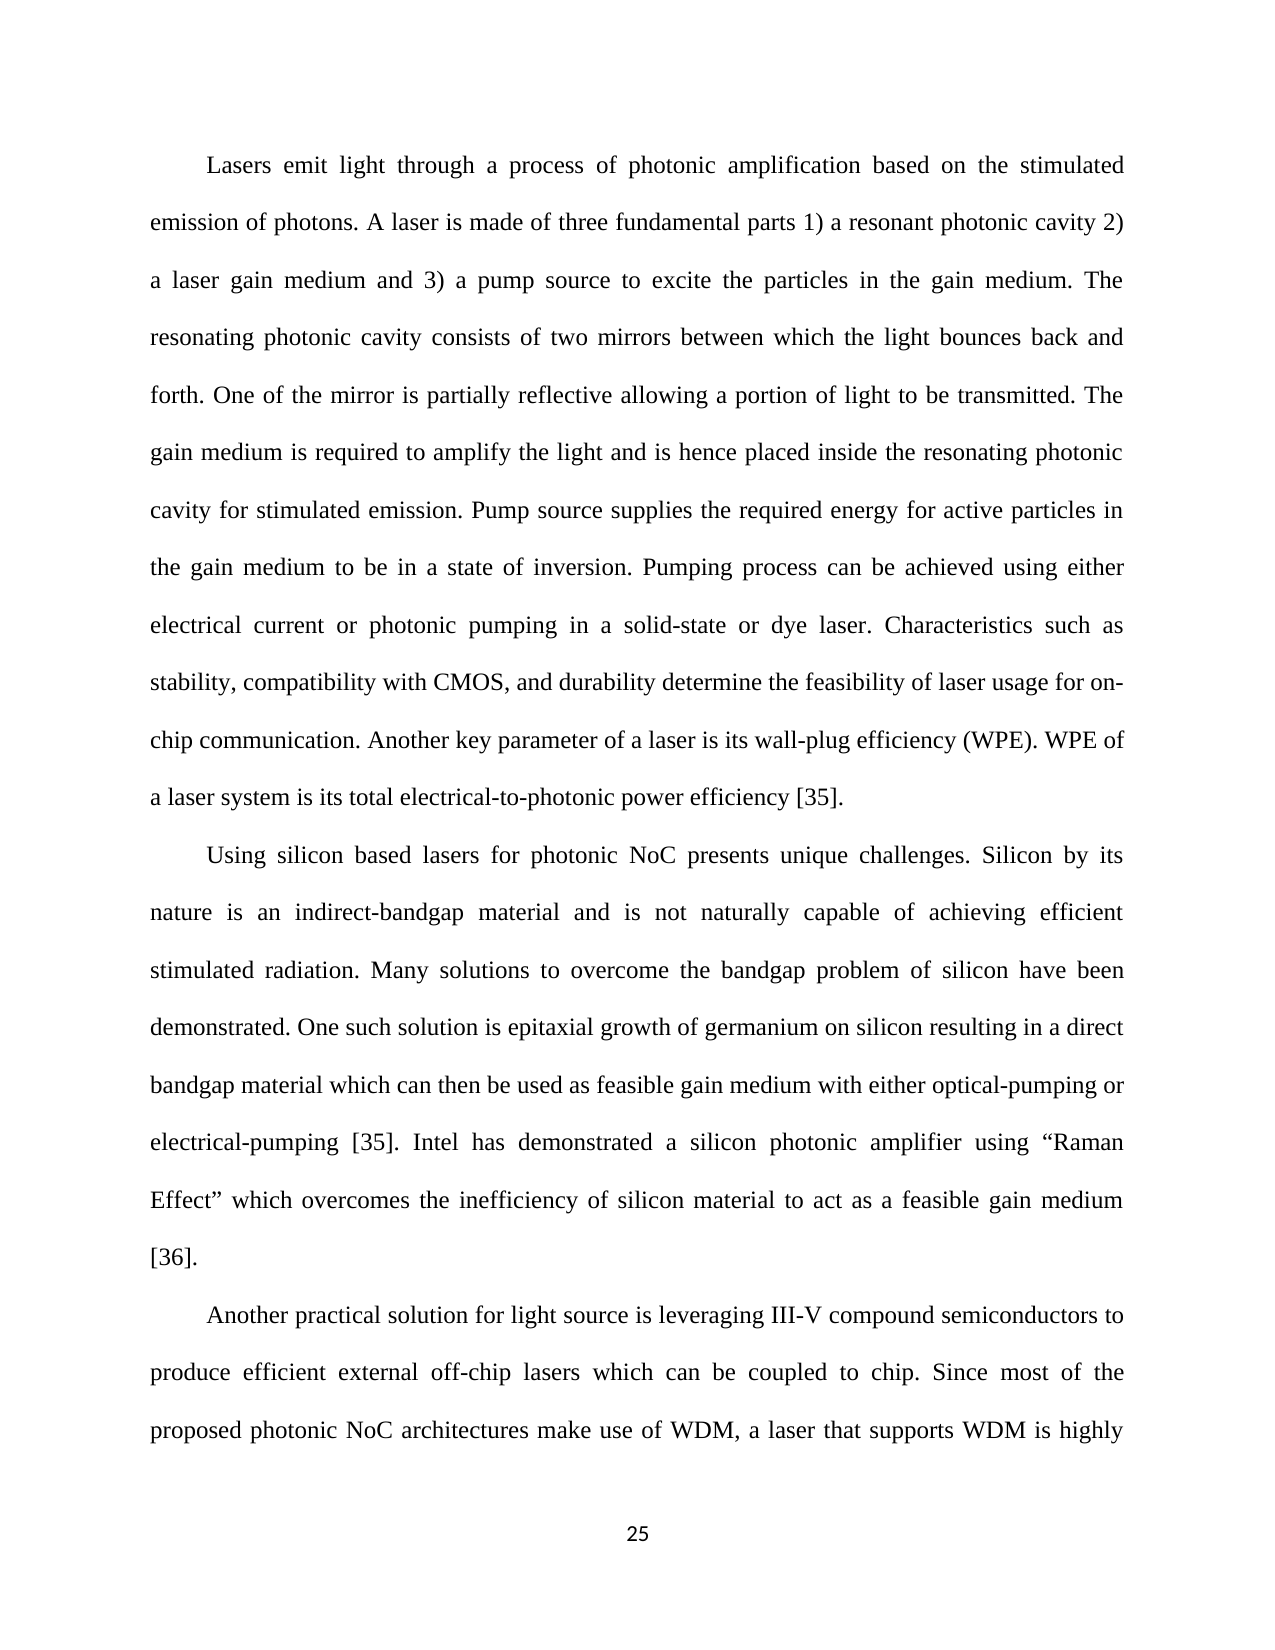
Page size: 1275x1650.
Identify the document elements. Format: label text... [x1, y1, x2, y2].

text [150, 1300, 1125, 1444]
text Lasers emit light through a process of photonic amplification based on the stimulated emission of photons. A laser is made of three fundamental parts 1) a resonant photonic cavity 2) a laser gain medium and 3) a pump source to excite the particles in the gain medium. The resonating photonic cavity consists of two mirrors between which the light bounces back and forth. One of the mirror is partially reflective allowing a portion of light to be transmitted. The gain medium is required to amplify the light and is hence placed inside the resonating photonic cavity for stimulated emission. Pump source supplies the required energy for active particles in the gain medium to be in a state of inversion. Pumping process can be achieved using either electrical current or photonic pumping in a solid-state or dye laser. Characteristics such as stability, compatibility with CMOS, and durability determine the feasibility of laser usage for on-chip communication. Another key parameter of a laser is its wall-plug efficiency (WPE). WPE of a laser system is its total electrical-to-photonic power efficiency [35]. [150, 150, 1125, 811]
text Using silicon based lasers for photonic NoC presents unique challenges. Silicon by its nature is an indirect-bandgap material and is not naturally capable of achieving efficient stimulated radiation. Many solutions to overcome the bandgap problem of silicon have been demonstrated. One such solution is epitaxial growth of germanium on silicon resulting in a direct bandgap material which can then be used as feasible gain medium with either optical-pumping or electrical-pumping [35]. Intel has demonstrated a silicon photonic amplifier using “Raman Effect” which overcomes the inefficiency of silicon material to act as a feasible gain medium [36]. [150, 840, 1125, 1271]
